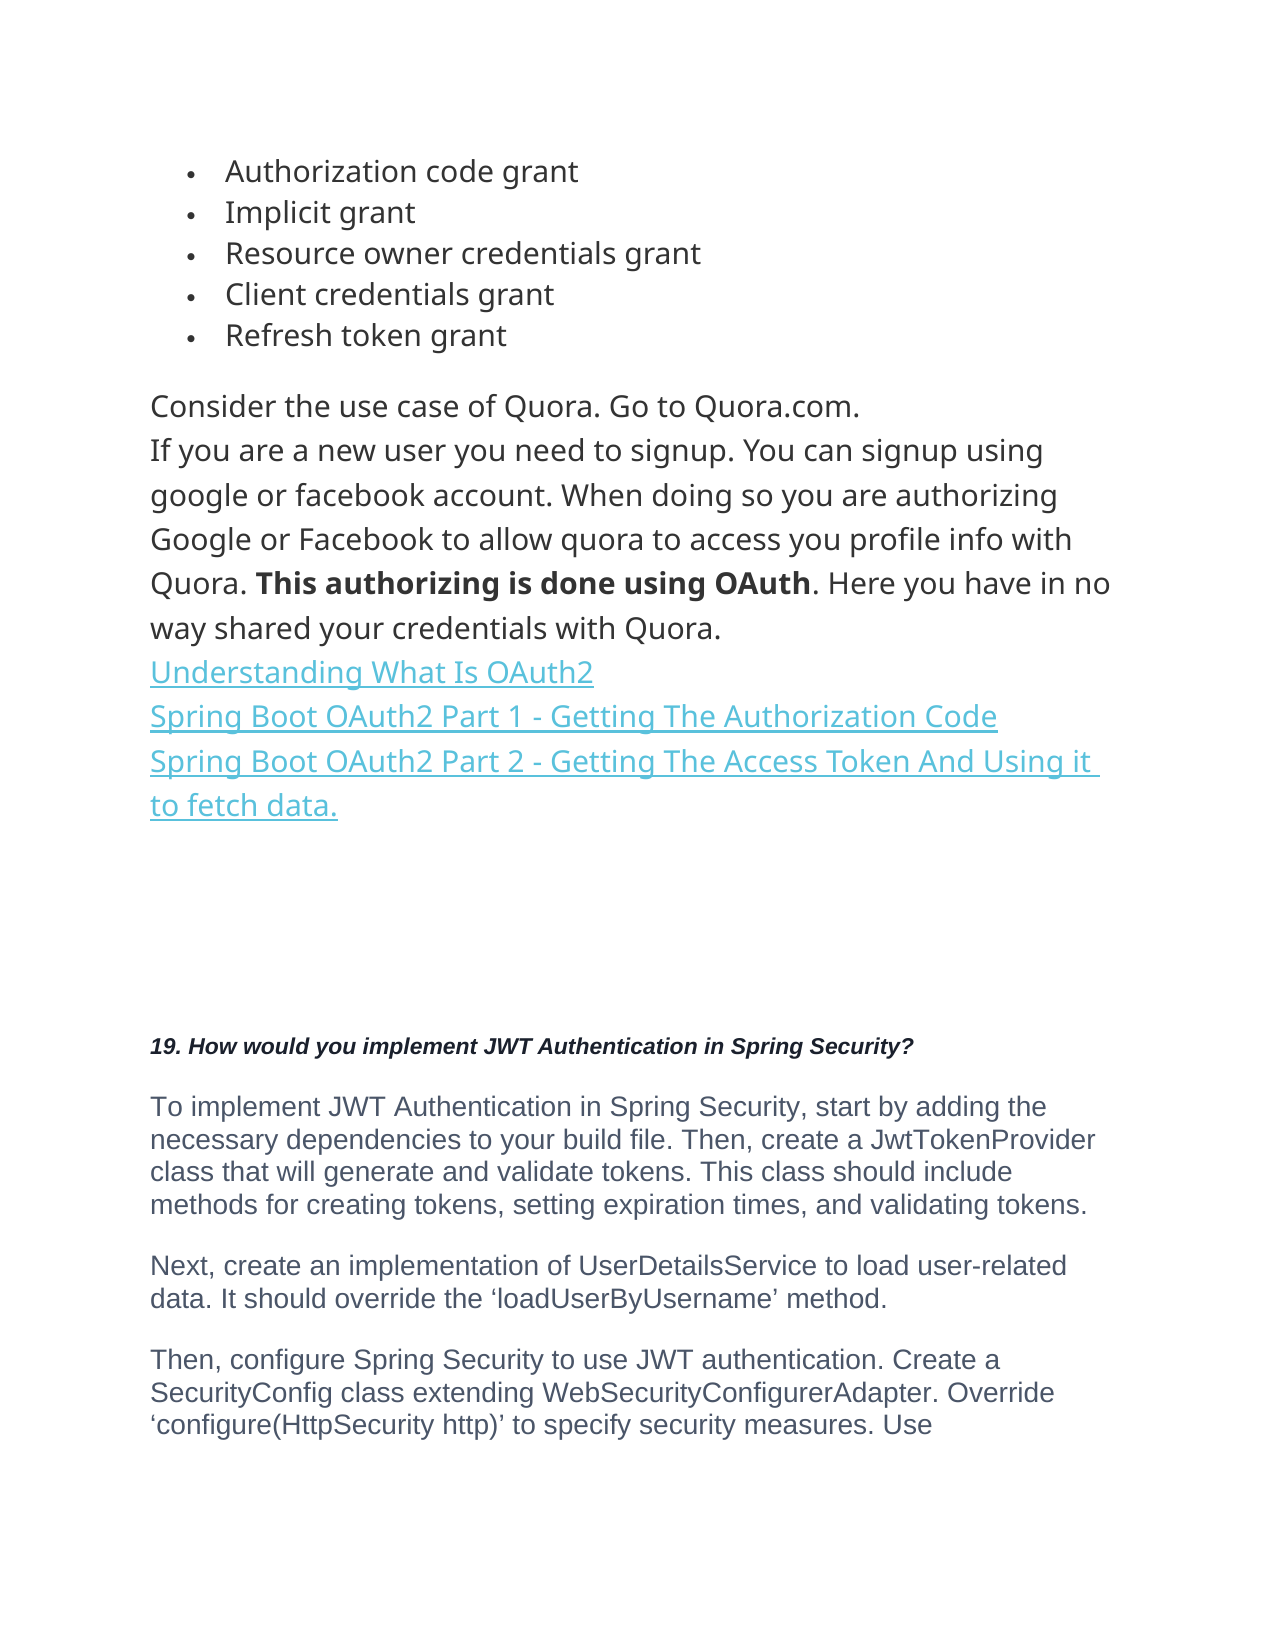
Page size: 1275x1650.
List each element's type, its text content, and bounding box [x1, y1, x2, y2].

list Refresh token grant [187, 314, 1125, 356]
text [150, 1343, 1125, 1440]
list Resource owner credentials grant [187, 232, 1125, 273]
list Authorization code grant [187, 150, 1125, 191]
text Next, create an implementation of UserDetailsService to load user-related data. It should override the ‘loadUserByUsername’ method. [150, 1249, 1125, 1314]
text Consider the use case of Quora. Go to Quora.com. If you are a new user you need to signup. You can signup using google or facebook account. When doing so you are authorizing Google or Facebook to allow quora to access you profile info with Quora. This authorizing is done using OAuth. Here you have in no way shared your credentials with Quora. Understanding What Is OAuth2 Spring Boot OAuth2 Part 1 - Getting The Authorization Code Spring Boot OAuth2 Part 2 - Getting The Access Token And Using it to fetch data. [150, 385, 1125, 825]
subtitle 19. How would you implement JWT Authentication in Spring Security? [150, 1033, 1125, 1059]
text To implement JWT Authentication in Spring Security, start by adding the necessary dependencies to your build file. Then, create a JwtTokenProvider class that will generate and validate tokens. This class should include methods for creating tokens, setting expiration times, and validating tokens. [150, 1090, 1125, 1220]
list Implicit grant [187, 191, 1125, 232]
list Client credentials grant [187, 273, 1125, 314]
